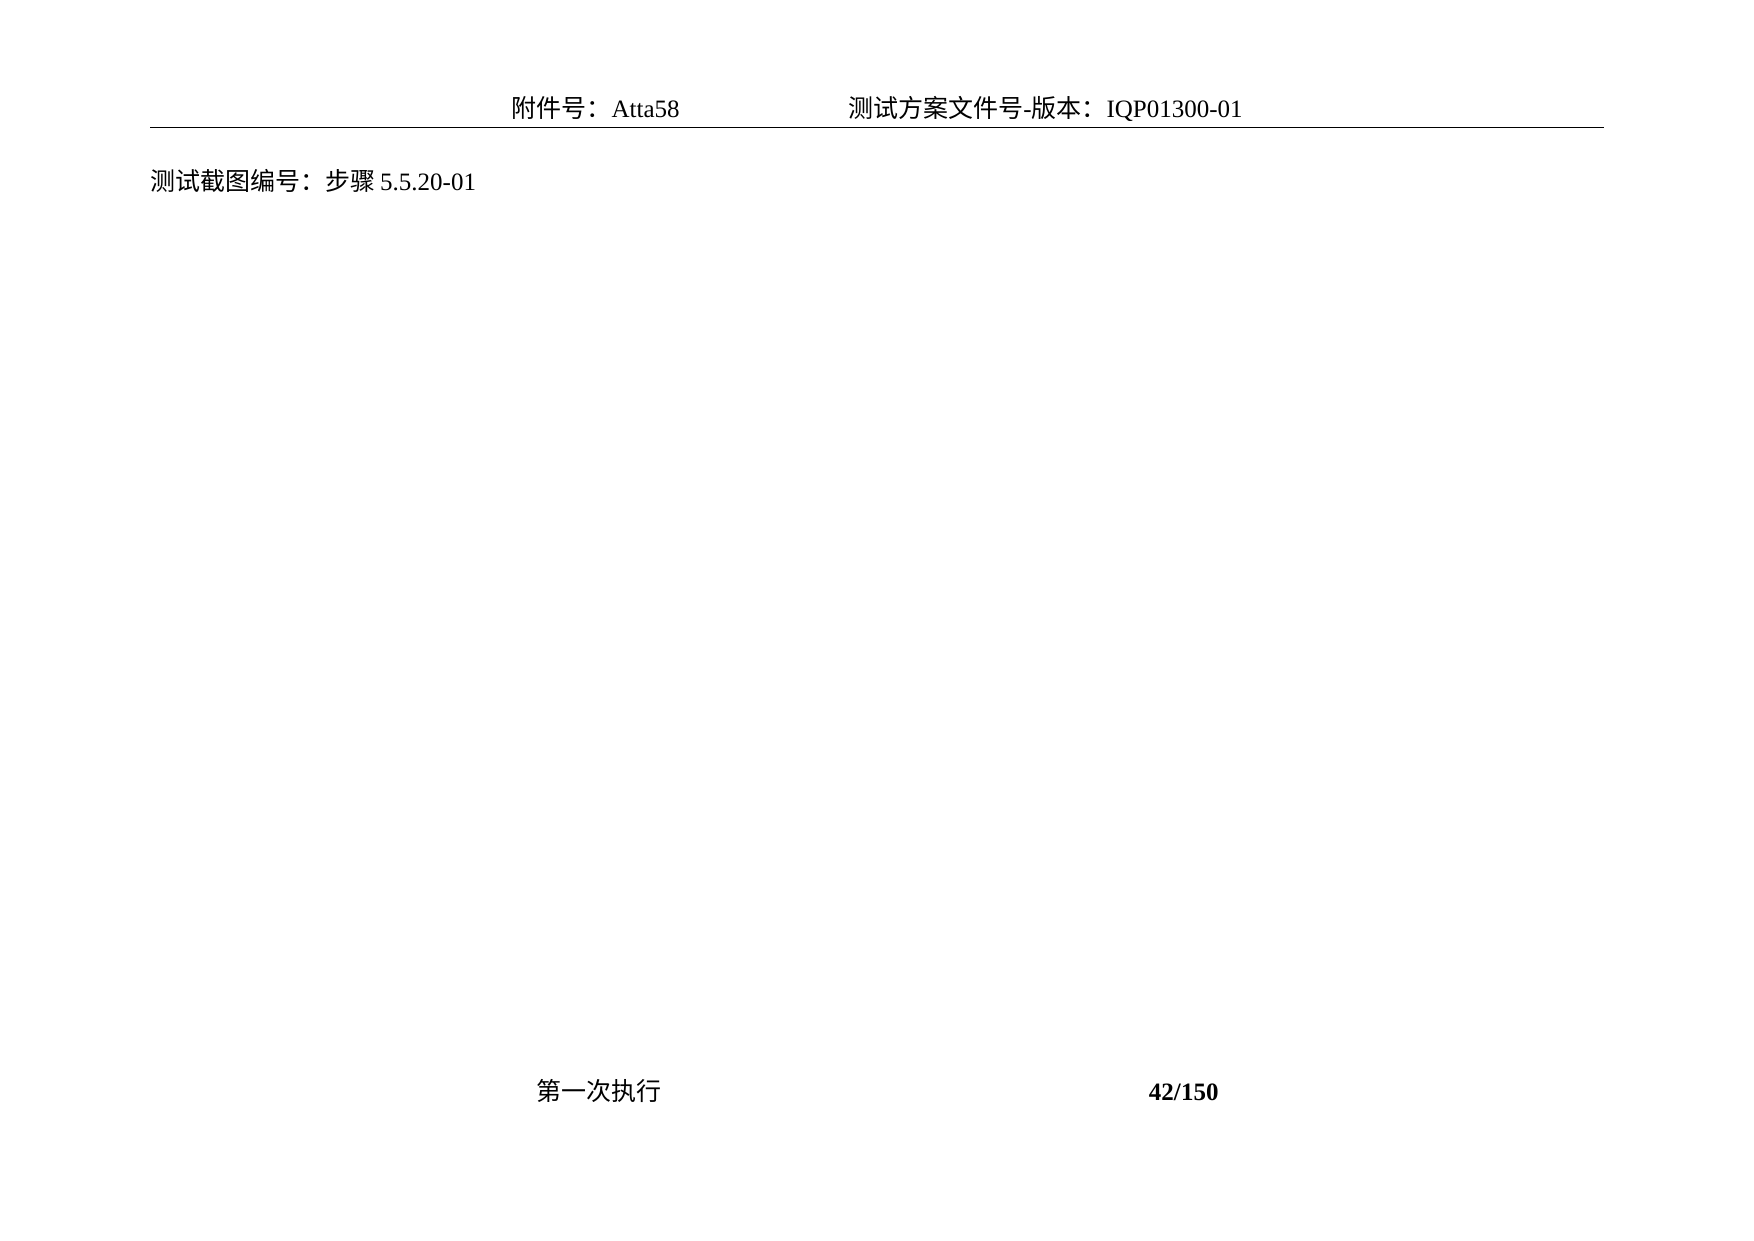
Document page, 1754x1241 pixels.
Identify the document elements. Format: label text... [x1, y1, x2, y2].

text 测试截图编号：步骤5.5.20-01 [150, 147, 1604, 212]
